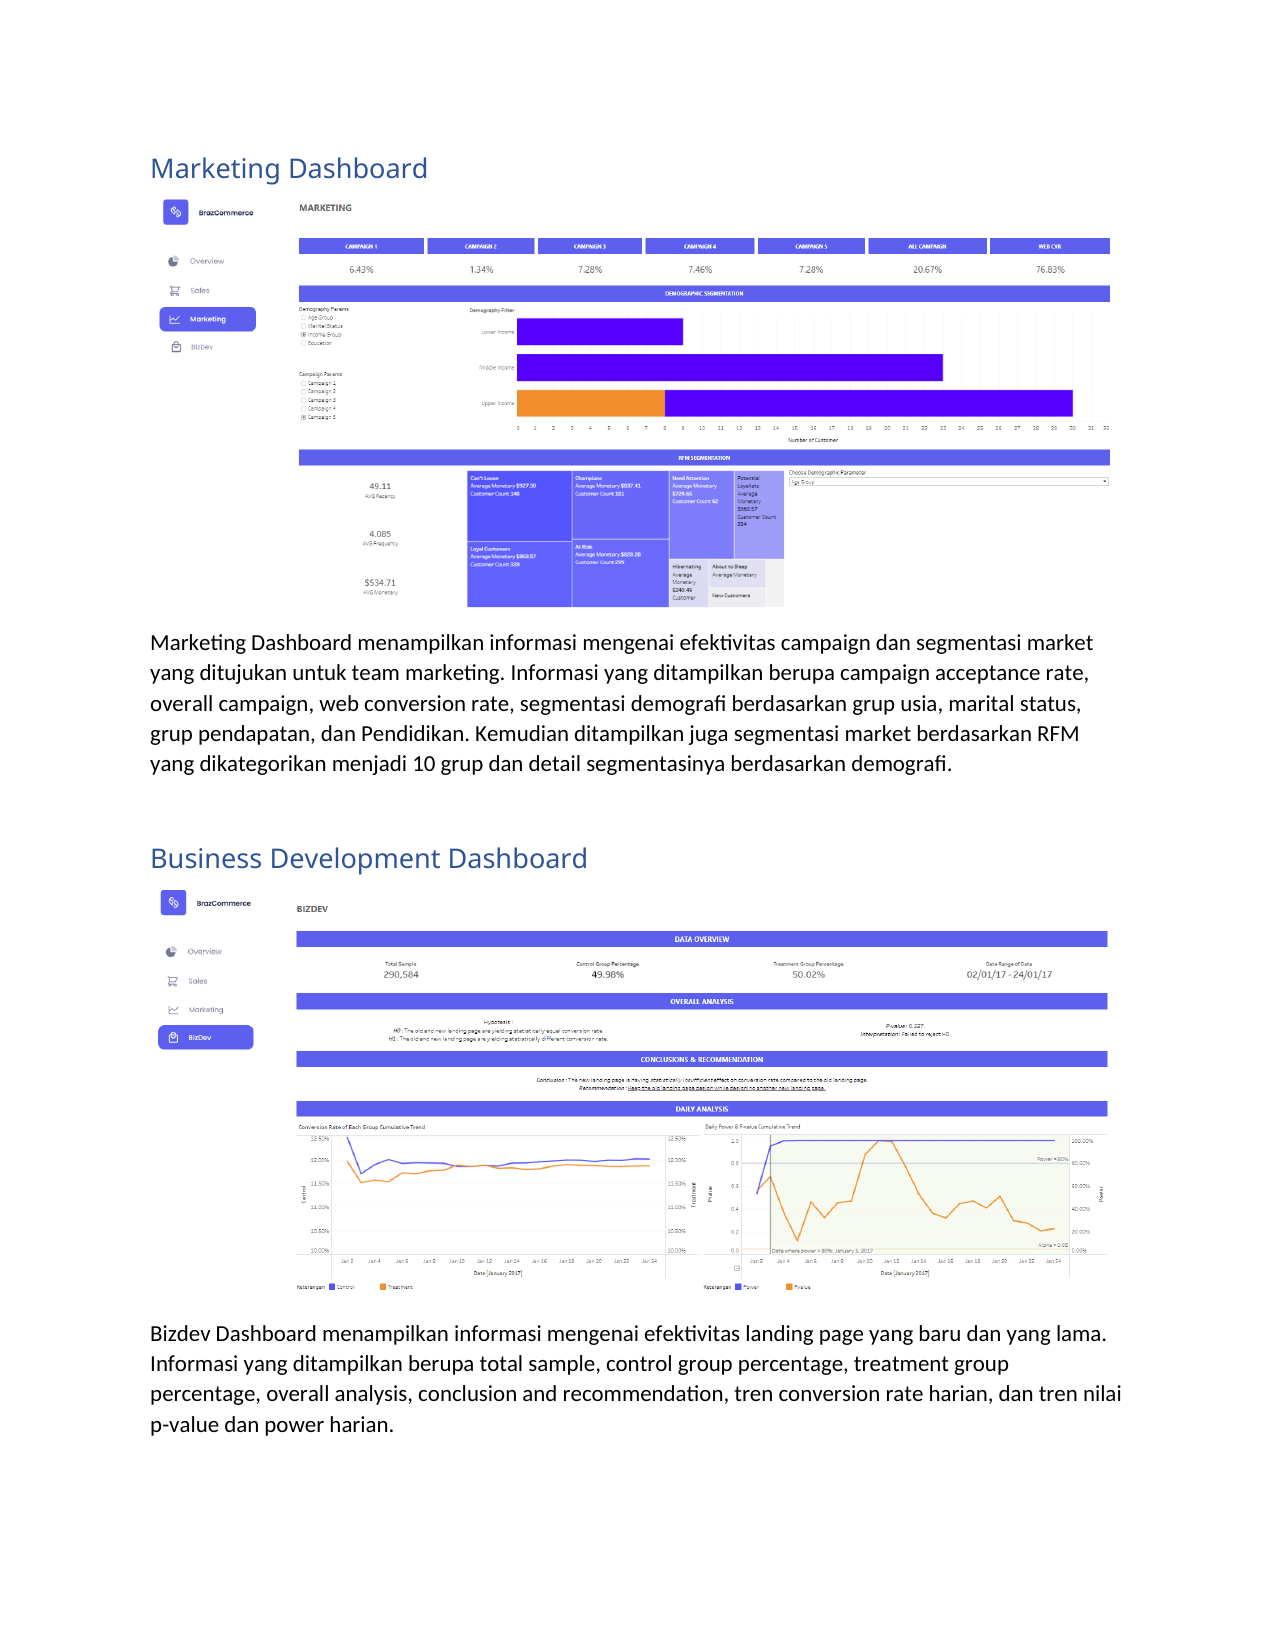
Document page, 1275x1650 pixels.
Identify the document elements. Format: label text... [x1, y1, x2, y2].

text Bizdev Dashboard menampilkan informasi mengenai efektivitas landing page yang baru dan yang lama. Informasi yang ditampilkan berupa total sample, control group percentage, treatment group percentage, overall analysis, conclusion and recommendation, tren conversion rate harian, dan tren nilai p-value dan power harian. [150, 1319, 1125, 1438]
text Marketing Dashboard menampilkan informasi mengenai efektivitas campaign dan segmentasi market yang ditujukan untuk team marketing. Informasi yang ditampilkan berupa campaign acceptance rate, overall campaign, web conversion rate, segmentasi demografi berdasarkan grup usia, marital status, grup pendapatan, dan Pendidikan. Kemudian ditampilkan juga segmentasi market berdasarkan RFM yang dikategorikan menjadi 10 grup dan detail segmentasinya berdasarkan demografi. [150, 628, 1125, 777]
picture [150, 189, 1125, 610]
picture [150, 879, 1125, 1301]
subtitle Marketing Dashboard [150, 150, 1125, 187]
subtitle Business Development Dashboard [150, 840, 1125, 877]
